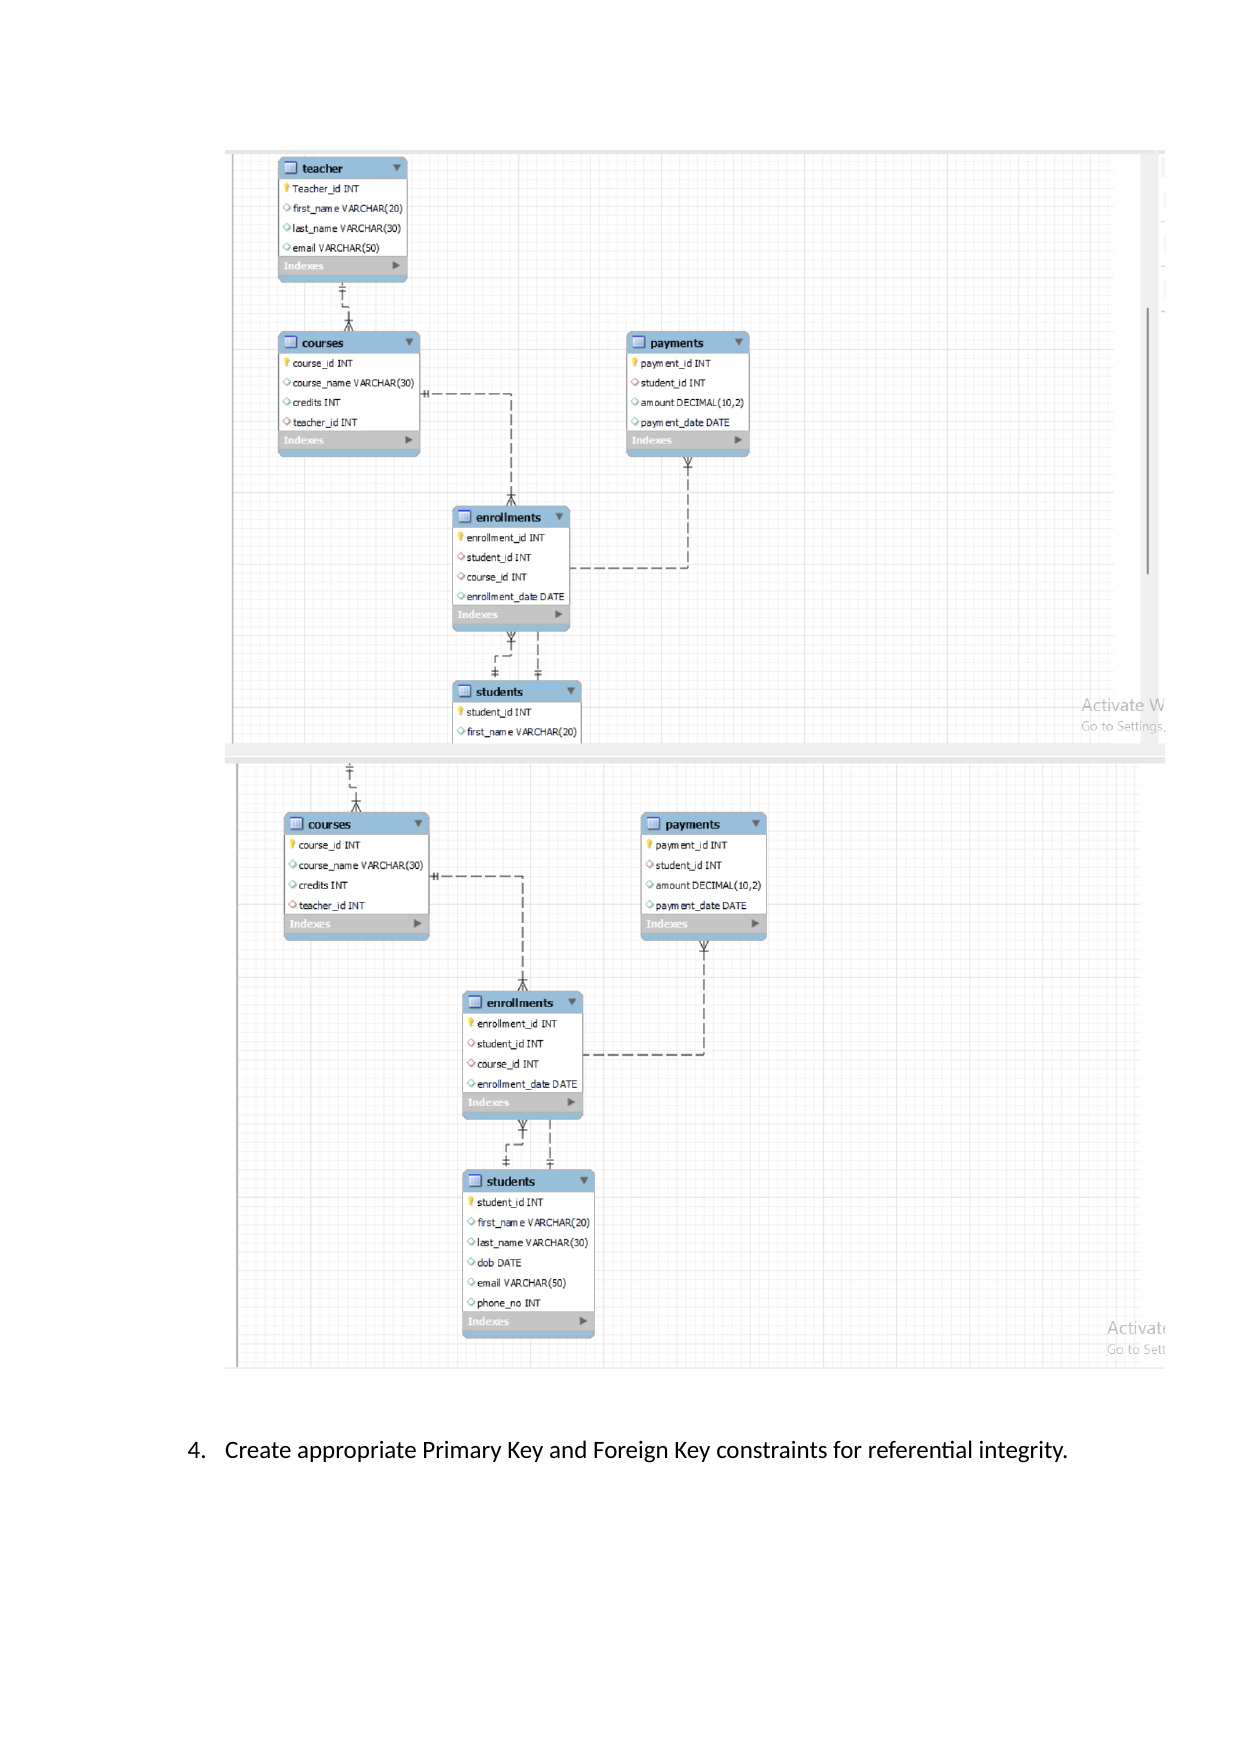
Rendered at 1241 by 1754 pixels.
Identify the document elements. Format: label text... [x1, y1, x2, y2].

picture [225, 757, 1166, 1369]
list Create appropriate Primary Key and Foreign Key constraints for referential integrity. [187, 1434, 1090, 1465]
picture [225, 150, 1166, 756]
